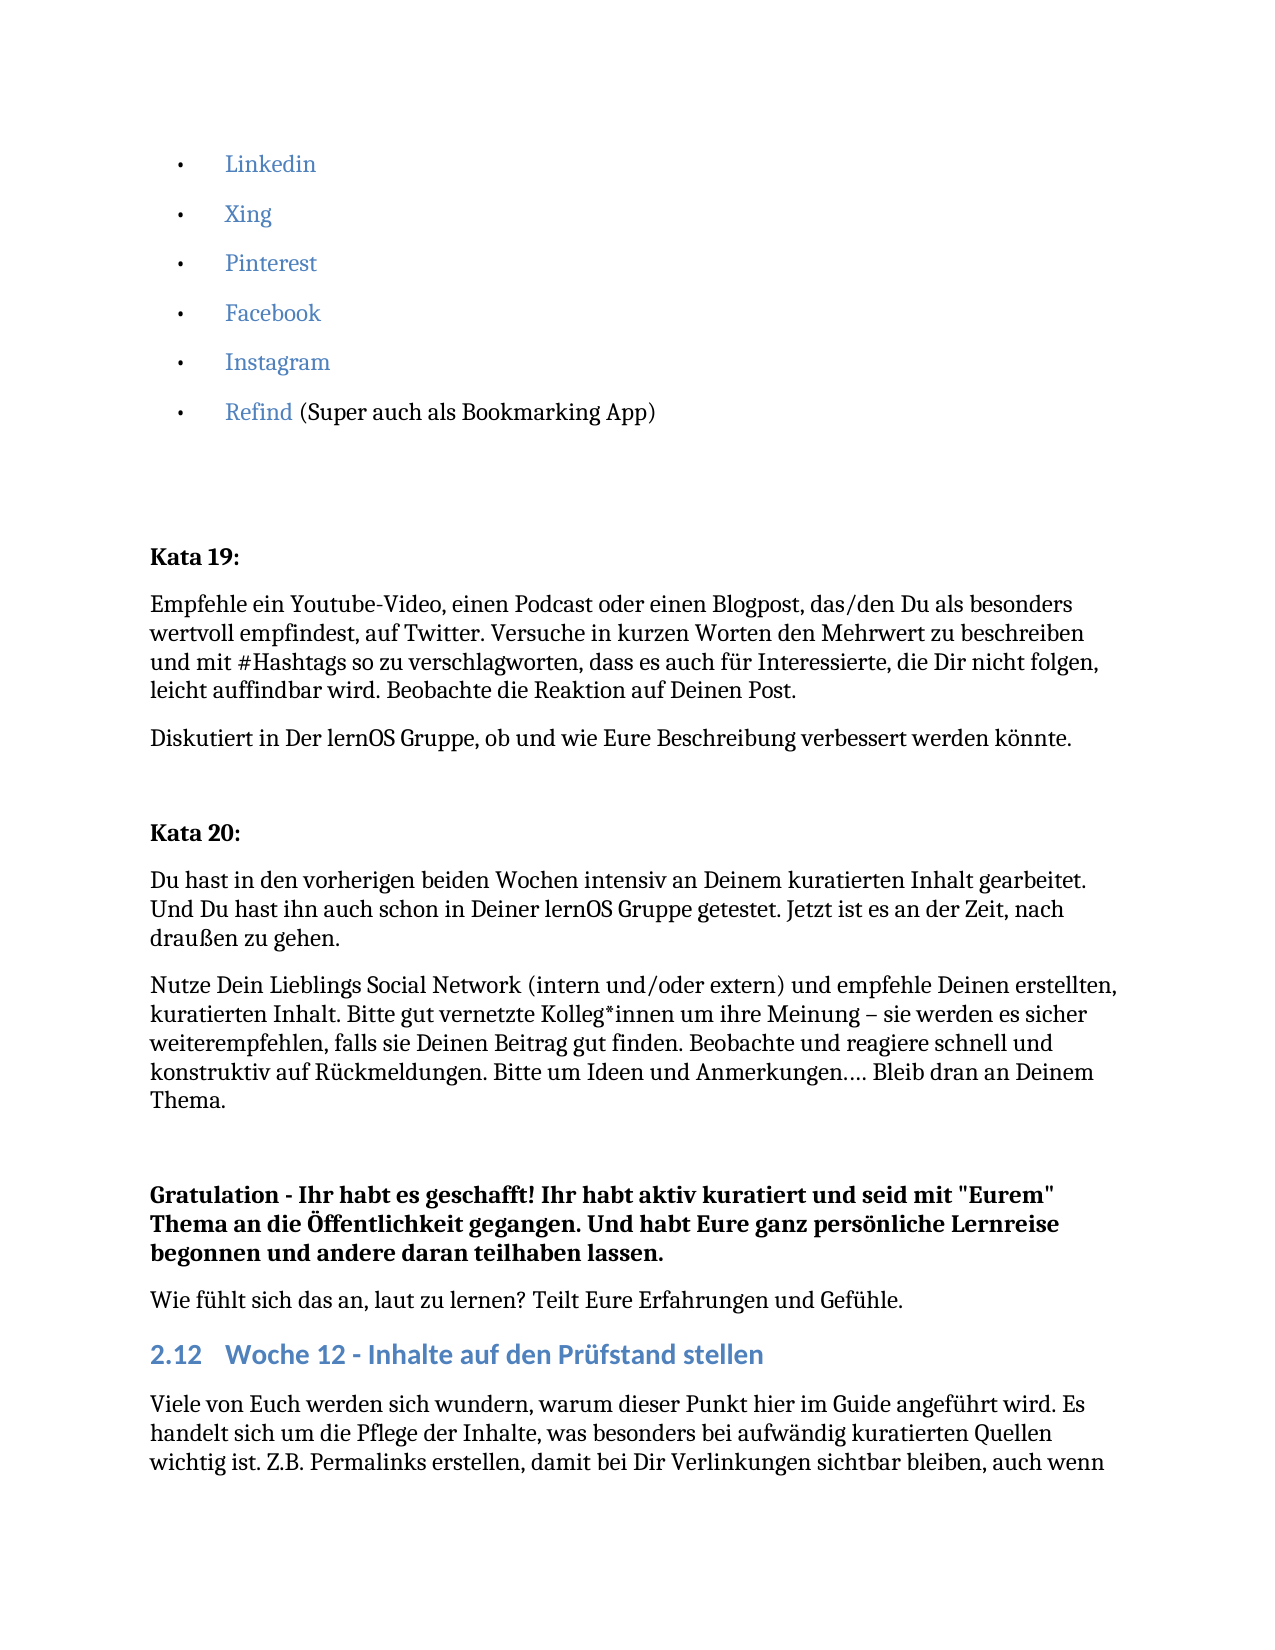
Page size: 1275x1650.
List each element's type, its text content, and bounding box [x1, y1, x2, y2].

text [150, 1390, 1125, 1476]
list Xing [175, 199, 1125, 228]
list Pinterest [175, 249, 1125, 278]
list Facebook [175, 299, 1125, 327]
text Gratulation - Ihr habt es geschafft! Ihr habt aktiv kuratiert und seid mit "Eurem" Thema an die Öffentlichkeit gegangen. Und habt Eure ganz persönliche Lernreise begonnen und andere daran teilhaben lassen. [150, 1181, 1125, 1267]
list Linkedin [175, 150, 1125, 179]
text Du hast in den vorherigen beiden Wochen intensiv an Deinem kuratierten Inhalt gearbeitet. Und Du hast ihn auch schon in Deiner lernOS Gruppe getestet. Jetzt ist es an der Zeit, nach draußen zu gehen. [150, 866, 1125, 952]
text Nutze Dein Lieblings Social Network (intern und/oder extern) und empfehle Deinen erstellten, kuratierten Inhalt. Bitte gut vernetzte Kolleg*innen um ihre Meinung – sie werden es sicher weiterempfehlen, falls sie Deinen Beitrag gut finden. Beobachte und reagiere schnell und konstruktiv auf Rückmeldungen. Bitte um Ideen und Anmerkungen.… Bleib dran an Deinem Thema. [150, 971, 1125, 1115]
subtitle 2.12 Woche 12 - Inhalte auf den Prüfstand stellen [150, 1336, 1125, 1371]
text Wie fühlt sich das an, laut zu lernen? Teilt Eure Erfahrungen und Gefühle. [150, 1286, 1125, 1315]
text Kata 19: [150, 542, 1125, 571]
text Diskutiert in Der lernOS Gruppe, ob und wie Eure Beschreibung verbessert werden könnte. [150, 724, 1125, 752]
text Empfehle ein Youtube-Video, einen Podcast oder einen Blogpost, das/den Du als besonders wertvoll empfindest, auf Twitter. Versuche in kurzen Worten den Mehrwert zu beschreiben und mit #Hashtags so zu verschlagworten, dass es auch für Interessierte, die Dir nicht folgen, leicht auffindbar wird. Beobachte die Reaktion auf Deinen Post. [150, 590, 1125, 705]
text Kata 20: [150, 819, 1125, 847]
list Refind (Super auch als Bookmarking App) [175, 398, 1125, 427]
list Instagram [175, 348, 1125, 377]
